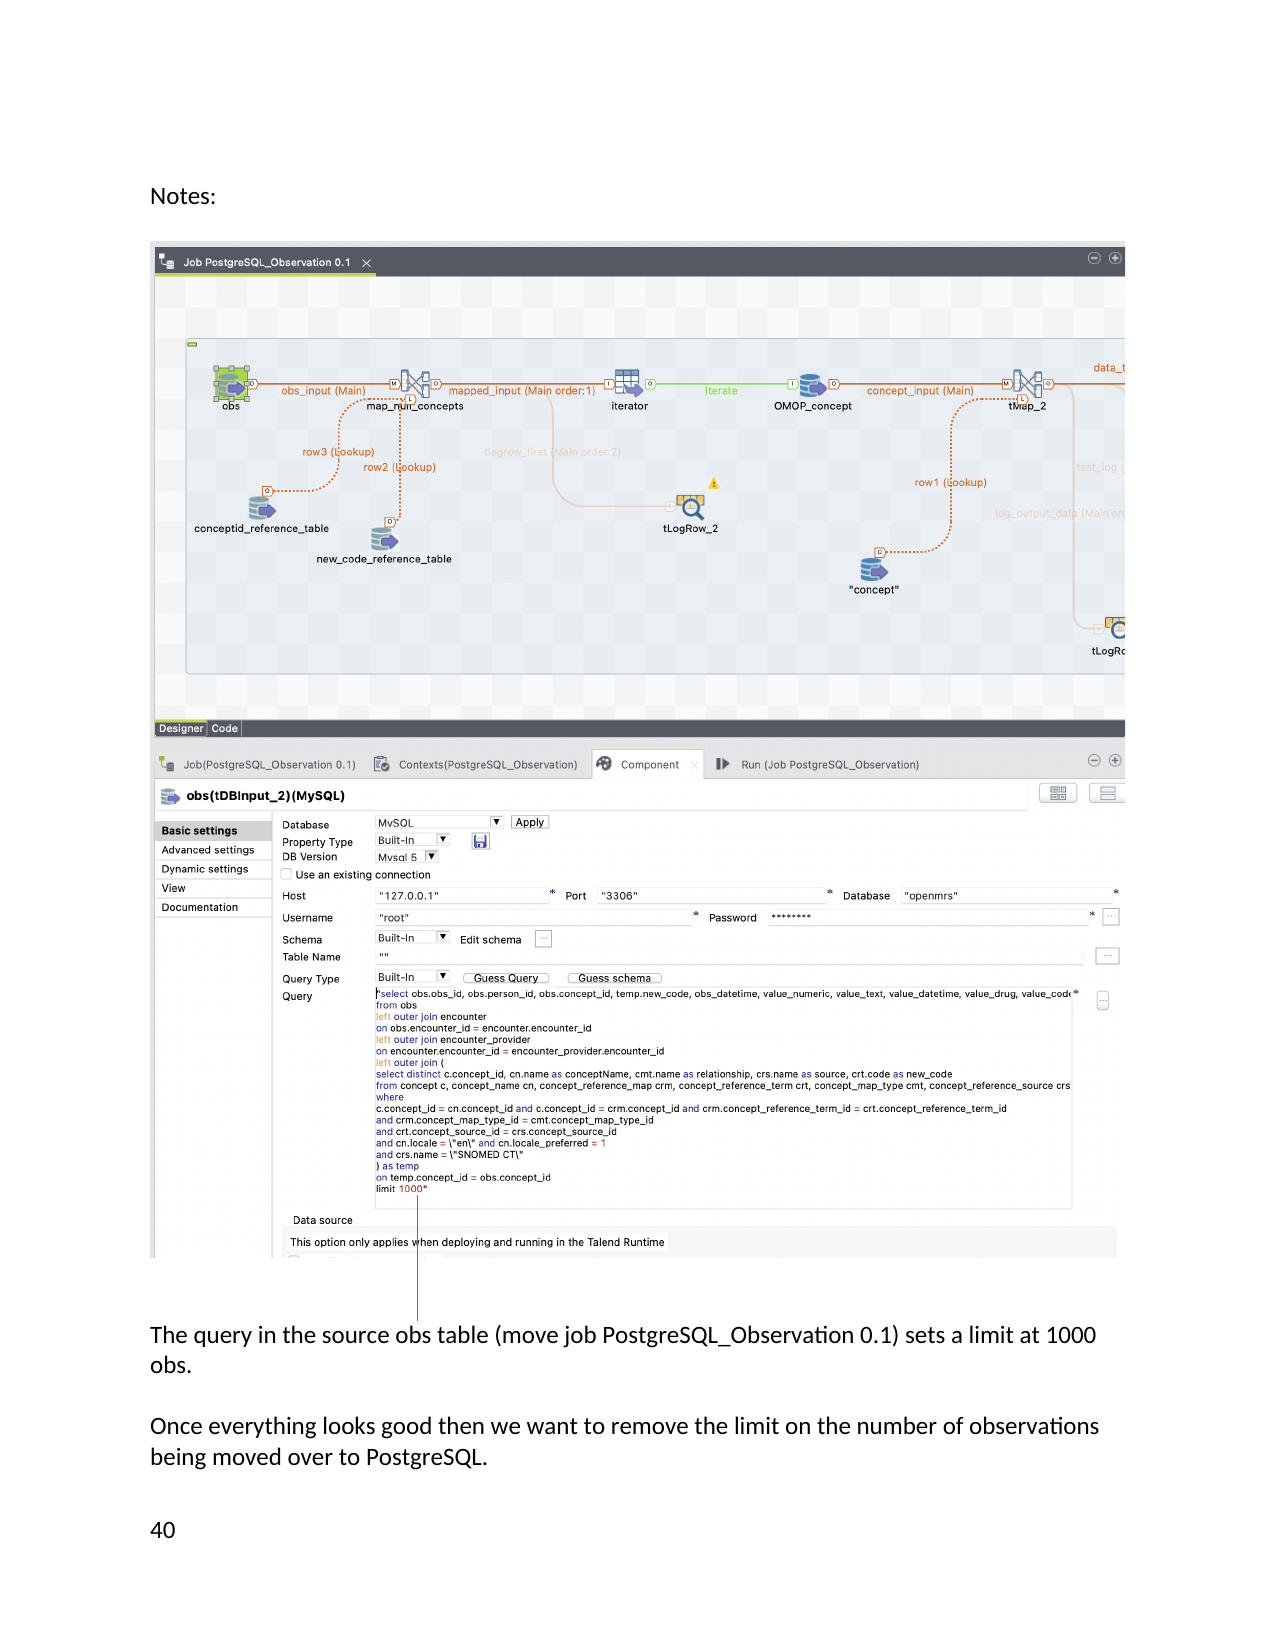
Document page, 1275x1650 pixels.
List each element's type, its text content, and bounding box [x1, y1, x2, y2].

text Notes: [150, 181, 1125, 211]
picture [150, 241, 1125, 1258]
text The query in the source obs table (move job PostgreSQL_Observation 0.1) sets a limit at 1000 obs. [150, 1319, 1125, 1380]
text Once everything looks good then we want to remove the limit on the number of observations being moved over to PostgreSQL. [150, 1410, 1125, 1471]
